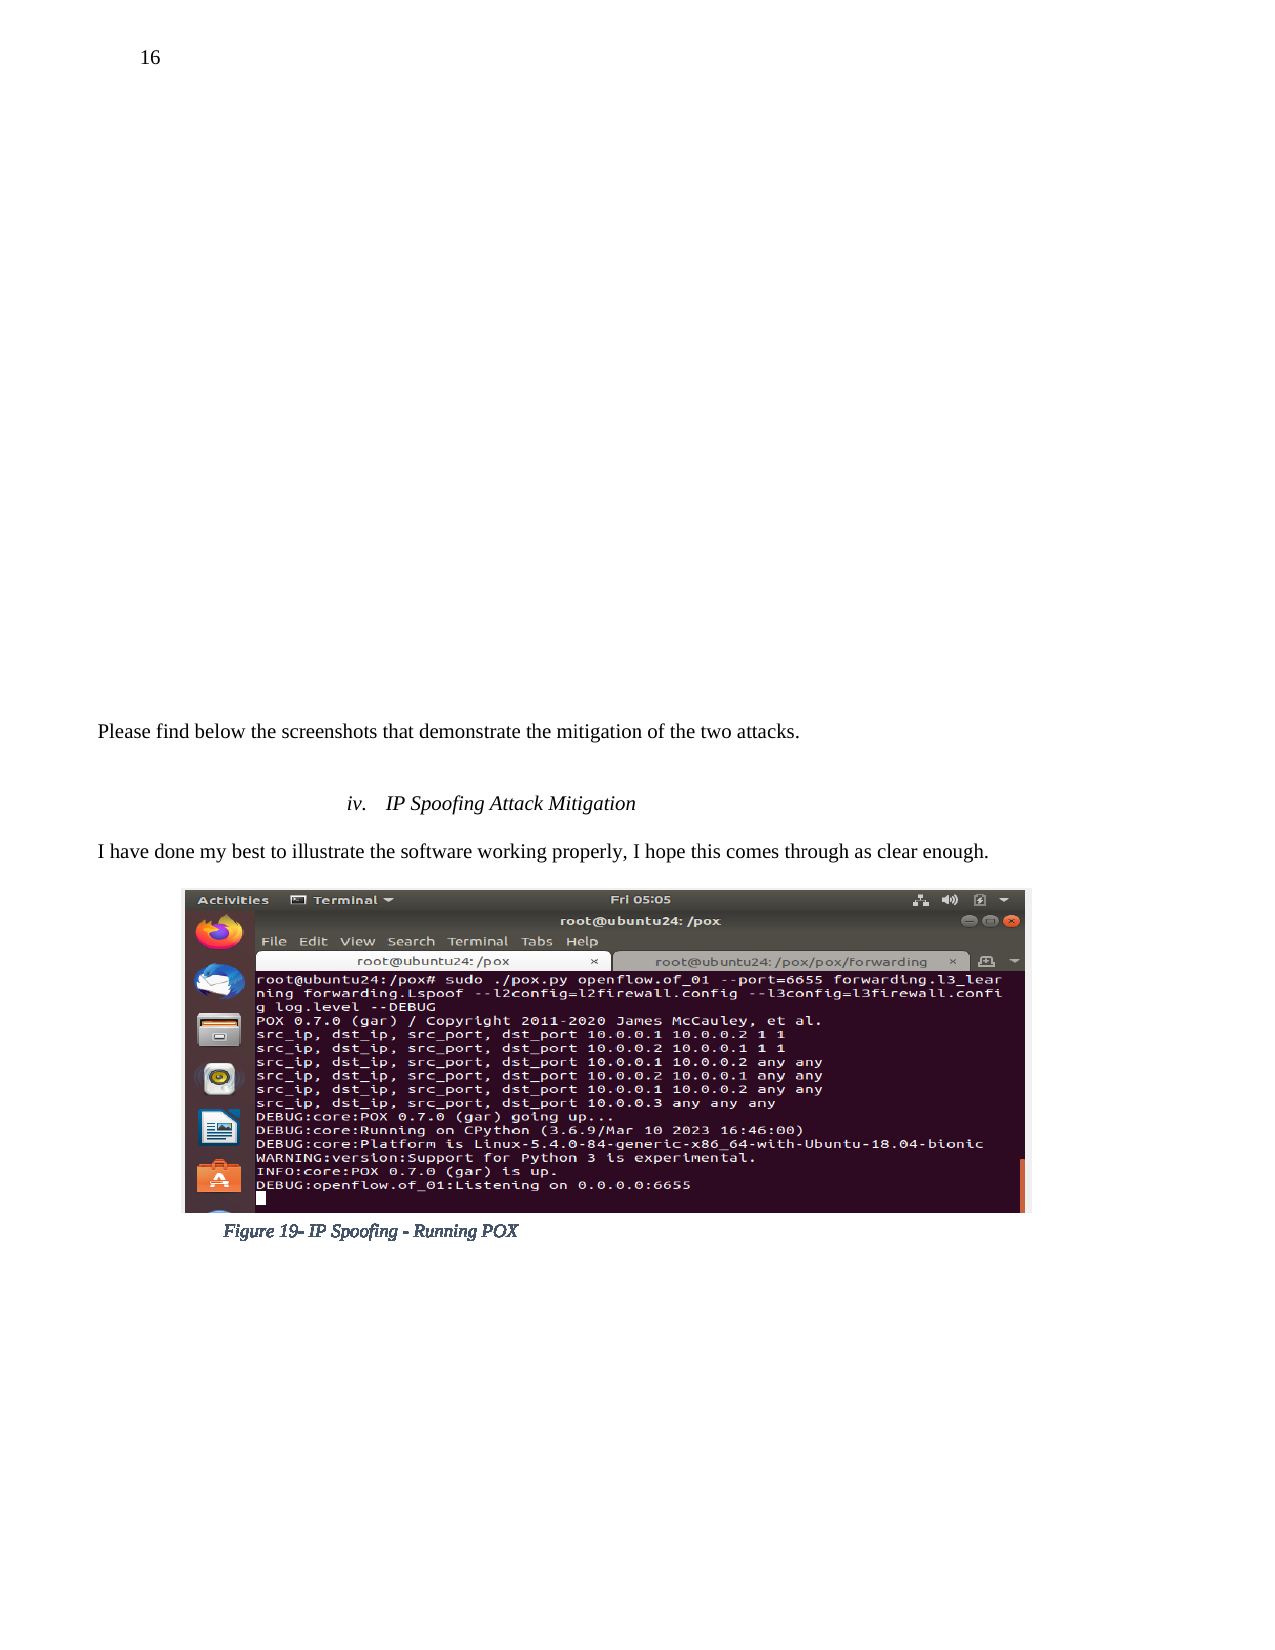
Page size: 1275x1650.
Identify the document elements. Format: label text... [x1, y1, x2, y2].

text Please find below the screenshots that demonstrate the mitigation of the two attacks. [97, 719, 1177, 743]
text I have done my best to illustrate the software working properly, I hope this comes through as clear enough. [97, 839, 1177, 863]
subtitle IP Spoofing Attack Mitigation [367, 791, 1177, 815]
picture [181, 888, 1032, 1213]
